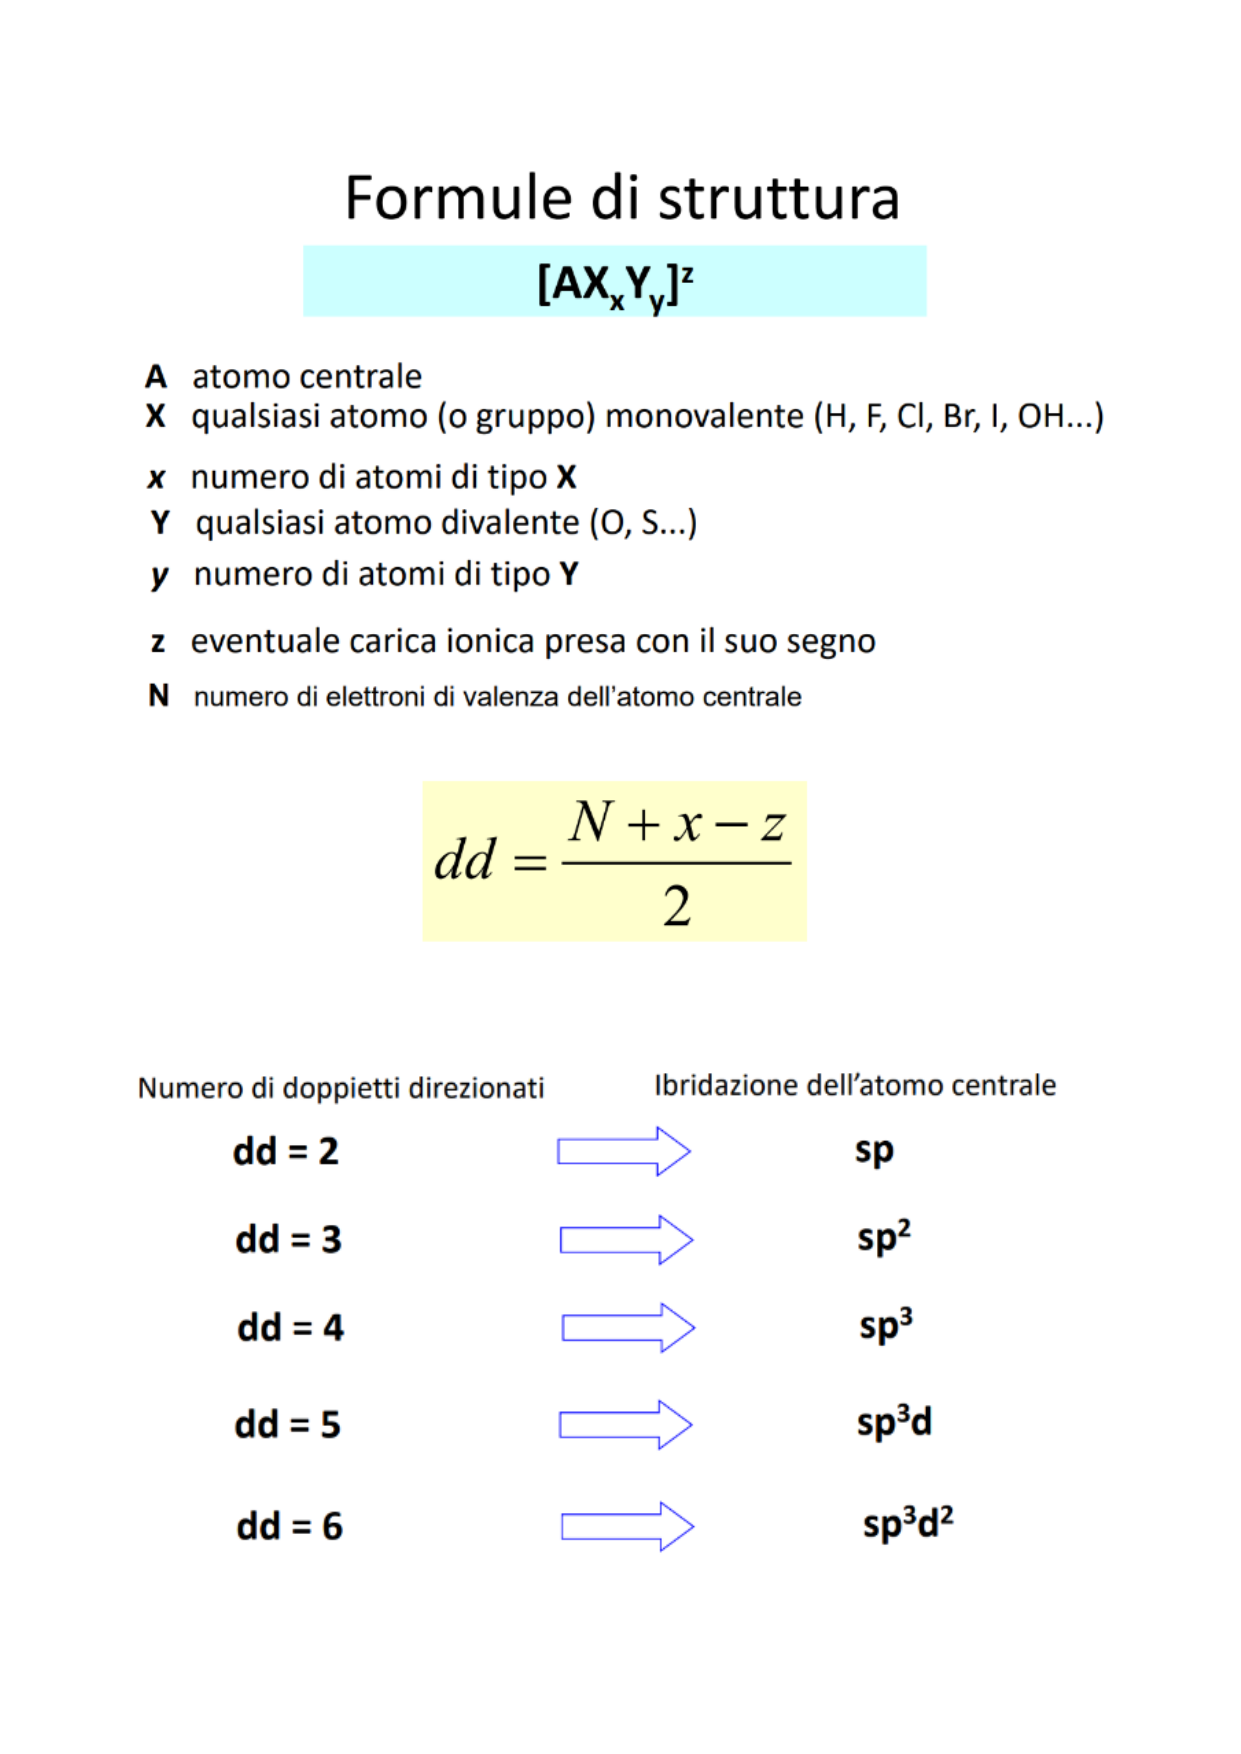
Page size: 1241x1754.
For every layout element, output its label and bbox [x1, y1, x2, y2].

picture [118, 1047, 1087, 1595]
picture [118, 147, 1123, 957]
